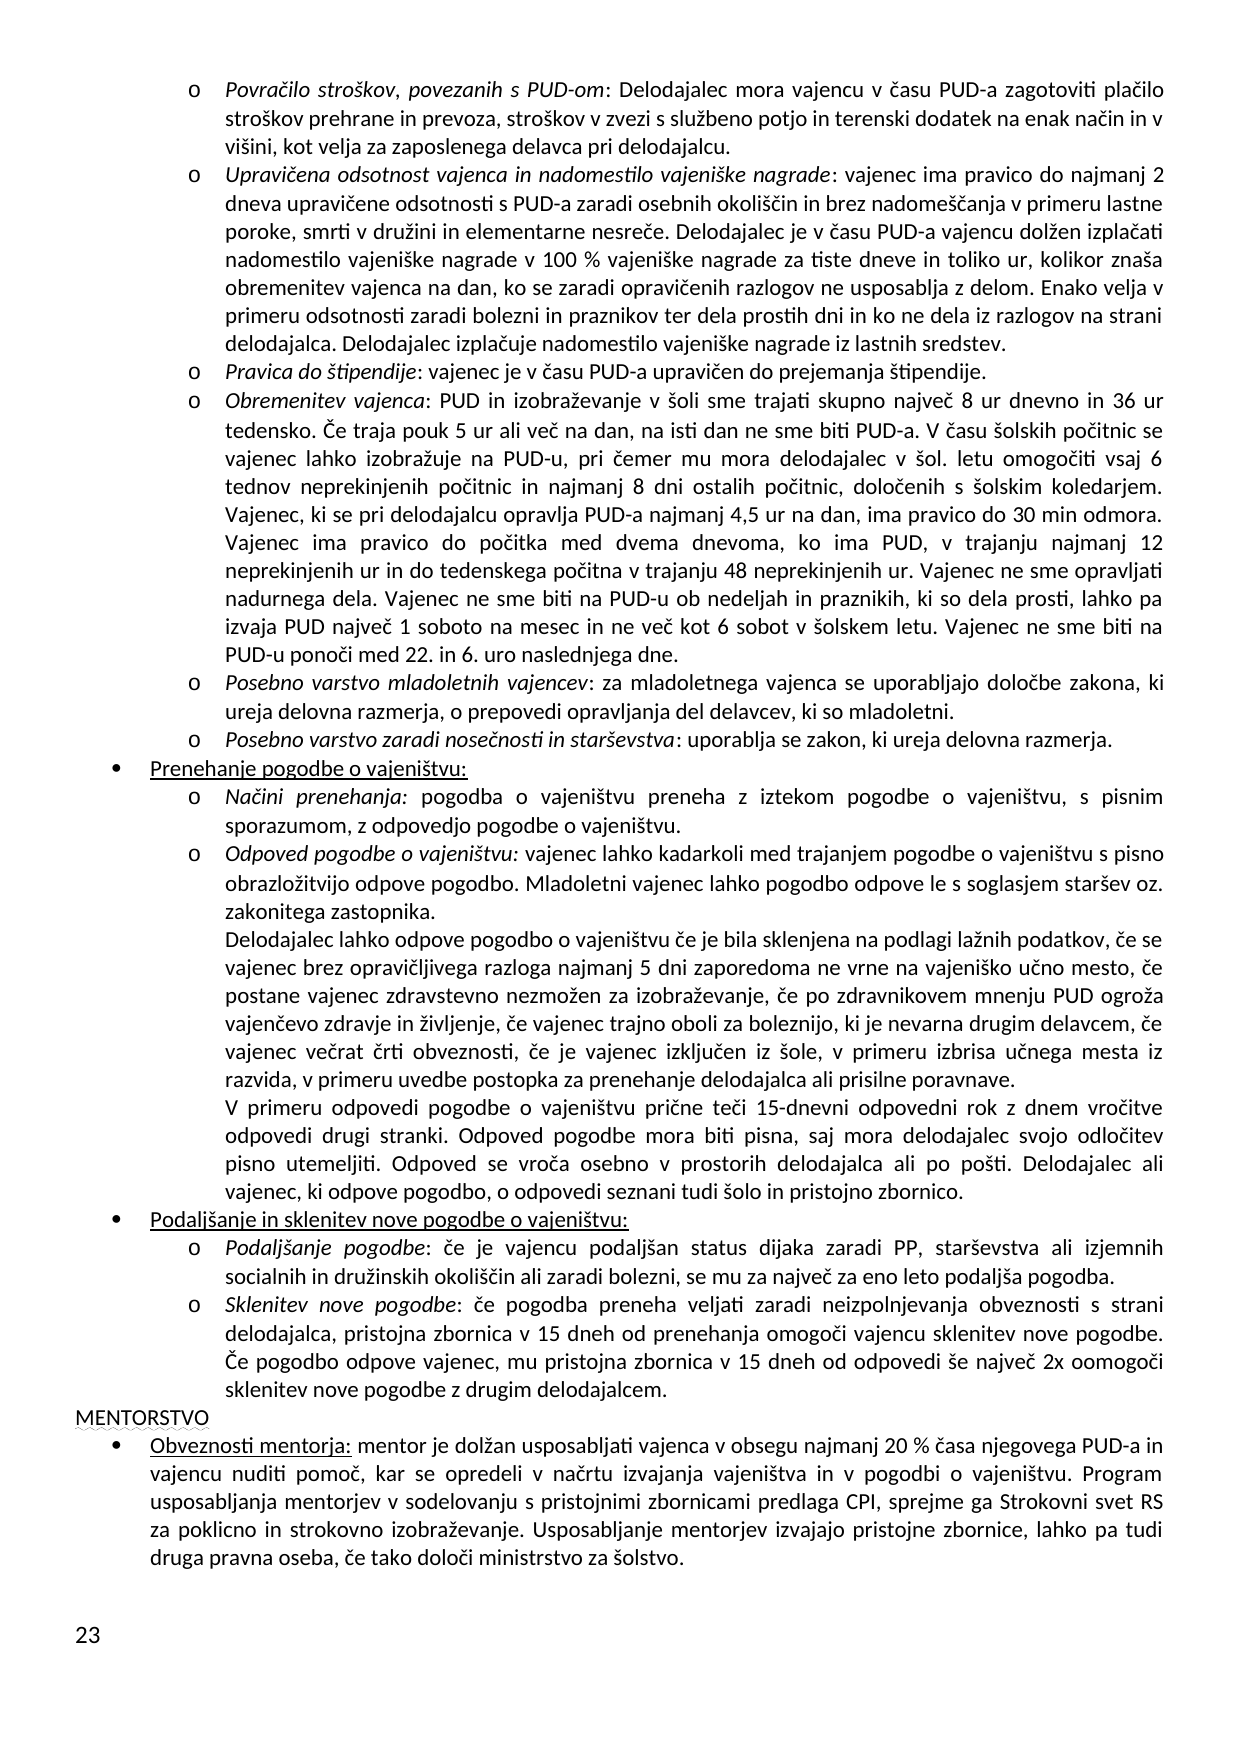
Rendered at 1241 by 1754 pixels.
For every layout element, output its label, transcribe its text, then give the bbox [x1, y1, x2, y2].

list Posebno varstvo zaradi nosečnosti in starševstva: uporablja se zakon, ki ureja delovna razmerja. [187, 725, 1165, 754]
list Obveznosti mentorja: mentor je dolžan usposabljati vajenca v obsegu najmanj 20 % časa njegovega PUD-a in vajencu nuditi pomoč, kar se opredeli v načrtu izvajanja vajeništva in v pogodbi o vajeništvu. Program usposabljanja mentorjev v sodelovanju s pristojnimi zbornicami predlaga CPI, sprejme ga Strokovni svet RS za poklicno in strokovno izobraževanje. Usposabljanje mentorjev izvajajo pristojne zbornice, lahko pa tudi druga pravna oseba, če tako določi ministrstvo za šolstvo. [112, 1431, 1165, 1572]
list Prenehanje pogodbe o vajeništvu: [112, 754, 1165, 782]
list V primeru odpovedi pogodbe o vajeništvu prične teči 15-dnevni odpovedni rok z dnem vročitve odpovedi drugi stranki. Odpoved pogodbe mora biti pisna, saj mora delodajalec svojo odločitev pisno utemeljiti. Odpoved se vroča osebno v prostorih delodajalca ali po pošti. Delodajalec ali vajenec, ki odpove pogodbo, o odpovedi seznani tudi šolo in pristojno zbornico. [225, 1093, 1165, 1205]
list Odpoved pogodbe o vajeništvu: vajenec lahko kadarkoli med trajanjem pogodbe o vajeništvu s pisno obrazložitvijo odpove pogodbo. Mladoletni vajenec lahko pogodbo odpove le s soglasjem staršev oz. zakonitega zastopnika. [187, 839, 1165, 925]
list Obremenitev vajenca: PUD in izobraževanje v šoli sme trajati skupno največ 8 ur dnevno in 36 ur tedensko. Če traja pouk 5 ur ali več na dan, na isti dan ne sme biti PUD-a. V času šolskih počitnic se vajenec lahko izobražuje na PUD-u, pri čemer mu mora delodajalec v šol. letu omogočiti vsaj 6 tednov neprekinjenih počitnic in najmanj 8 dni ostalih počitnic, določenih s šolskim koledarjem. Vajenec, ki se pri delodajalcu opravlja PUD-a najmanj 4,5 ur na dan, ima pravico do 30 min odmora. Vajenec ima pravico do počitka med dvema dnevoma, ko ima PUD, v trajanju najmanj 12 neprekinjenih ur in do tedenskega počitna v trajanju 48 neprekinjenih ur. Vajenec ne sme opravljati nadurnega dela. Vajenec ne sme biti na PUD-u ob nedeljah in praznikih, ki so dela prosti, lahko pa izvaja PUD največ 1 soboto na mesec in ne več kot 6 sobot v šolskem letu. Vajenec ne sme biti na PUD-u ponoči med 22. in 6. uro naslednjega dne. [187, 387, 1165, 668]
list Podaljšanje in sklenitev nove pogodbe o vajeništvu: [112, 1205, 1165, 1233]
list Posebno varstvo mladoletnih vajencev: za mladoletnega vajenca se uporabljajo določbe zakona, ki ureja delovna razmerja, o prepovedi opravljanja del delavcev, ki so mladoletni. [187, 668, 1165, 725]
list Načini prenehanja: pogodba o vajeništvu preneha z iztekom pogodbe o vajeništvu, s pisnim sporazumom, z odpovedjo pogodbe o vajeništvu. [187, 782, 1165, 839]
list Upravičena odsotnost vajenca in nadomestilo vajeniške nagrade: vajenec ima pravico do najmanj 2 dneva upravičene odsotnosti s PUD-a zaradi osebnih okoliščin in brez nadomeščanja v primeru lastne poroke, smrti v družini in elementarne nesreče. Delodajalec je v času PUD-a vajencu dolžen izplačati nadomestilo vajeniške nagrade v 100 % vajeniške nagrade za tiste dneve in toliko ur, kolikor znaša obremenitev vajenca na dan, ko se zaradi opravičenih razlogov ne usposablja z delom. Enako velja v primeru odsotnosti zaradi bolezni in praznikov ter dela prostih dni in ko ne dela iz razlogov na strani delodajalca. Delodajalec izplačuje nadomestilo vajeniške nagrade iz lastnih sredstev. [187, 160, 1165, 357]
list Povračilo stroškov, povezanih s PUD-om: Delodajalec mora vajencu v času PUD-a zagotoviti plačilo stroškov prehrane in prevoza, stroškov v zvezi s službeno potjo in terenski dodatek na enak način in v višini, kot velja za zaposlenega delavca pri delodajalcu. [187, 75, 1165, 160]
list Pravica do štipendije: vajenec je v času PUD-a upravičen do prejemanja štipendije. [187, 357, 1165, 387]
text MENTORSTVO [75, 1403, 1165, 1431]
list Podaljšanje pogodbe: če je vajencu podaljšan status dijaka zaradi PP, starševstva ali izjemnih socialnih in družinskih okoliščin ali zaradi bolezni, se mu za največ za eno leto podaljša pogodba. [187, 1233, 1165, 1290]
list Delodajalec lahko odpove pogodbo o vajeništvu če je bila sklenjena na podlagi lažnih podatkov, če se vajenec brez opravičljivega razloga najmanj 5 dni zaporedoma ne vrne na vajeniško učno mesto, če postane vajenec zdravstevno nezmožen za izobraževanje, če po zdravnikovem mnenju PUD ogroža vajenčevo zdravje in življenje, če vajenec trajno oboli za boleznijo, ki je nevarna drugim delavcem, če vajenec večrat črti obveznosti, če je vajenec izključen iz šole, v primeru izbrisa učnega mesta iz razvida, v primeru uvedbe postopka za prenehanje delodajalca ali prisilne poravnave. [225, 925, 1165, 1093]
list Sklenitev nove pogodbe: če pogodba preneha veljati zaradi neizpolnjevanja obveznosti s strani delodajalca, pristojna zbornica v 15 dneh od prenehanja omogoči vajencu sklenitev nove pogodbe. Če pogodbo odpove vajenec, mu pristojna zbornica v 15 dneh od odpovedi še največ 2x oomogoči sklenitev nove pogodbe z drugim delodajalcem. [187, 1290, 1165, 1403]
